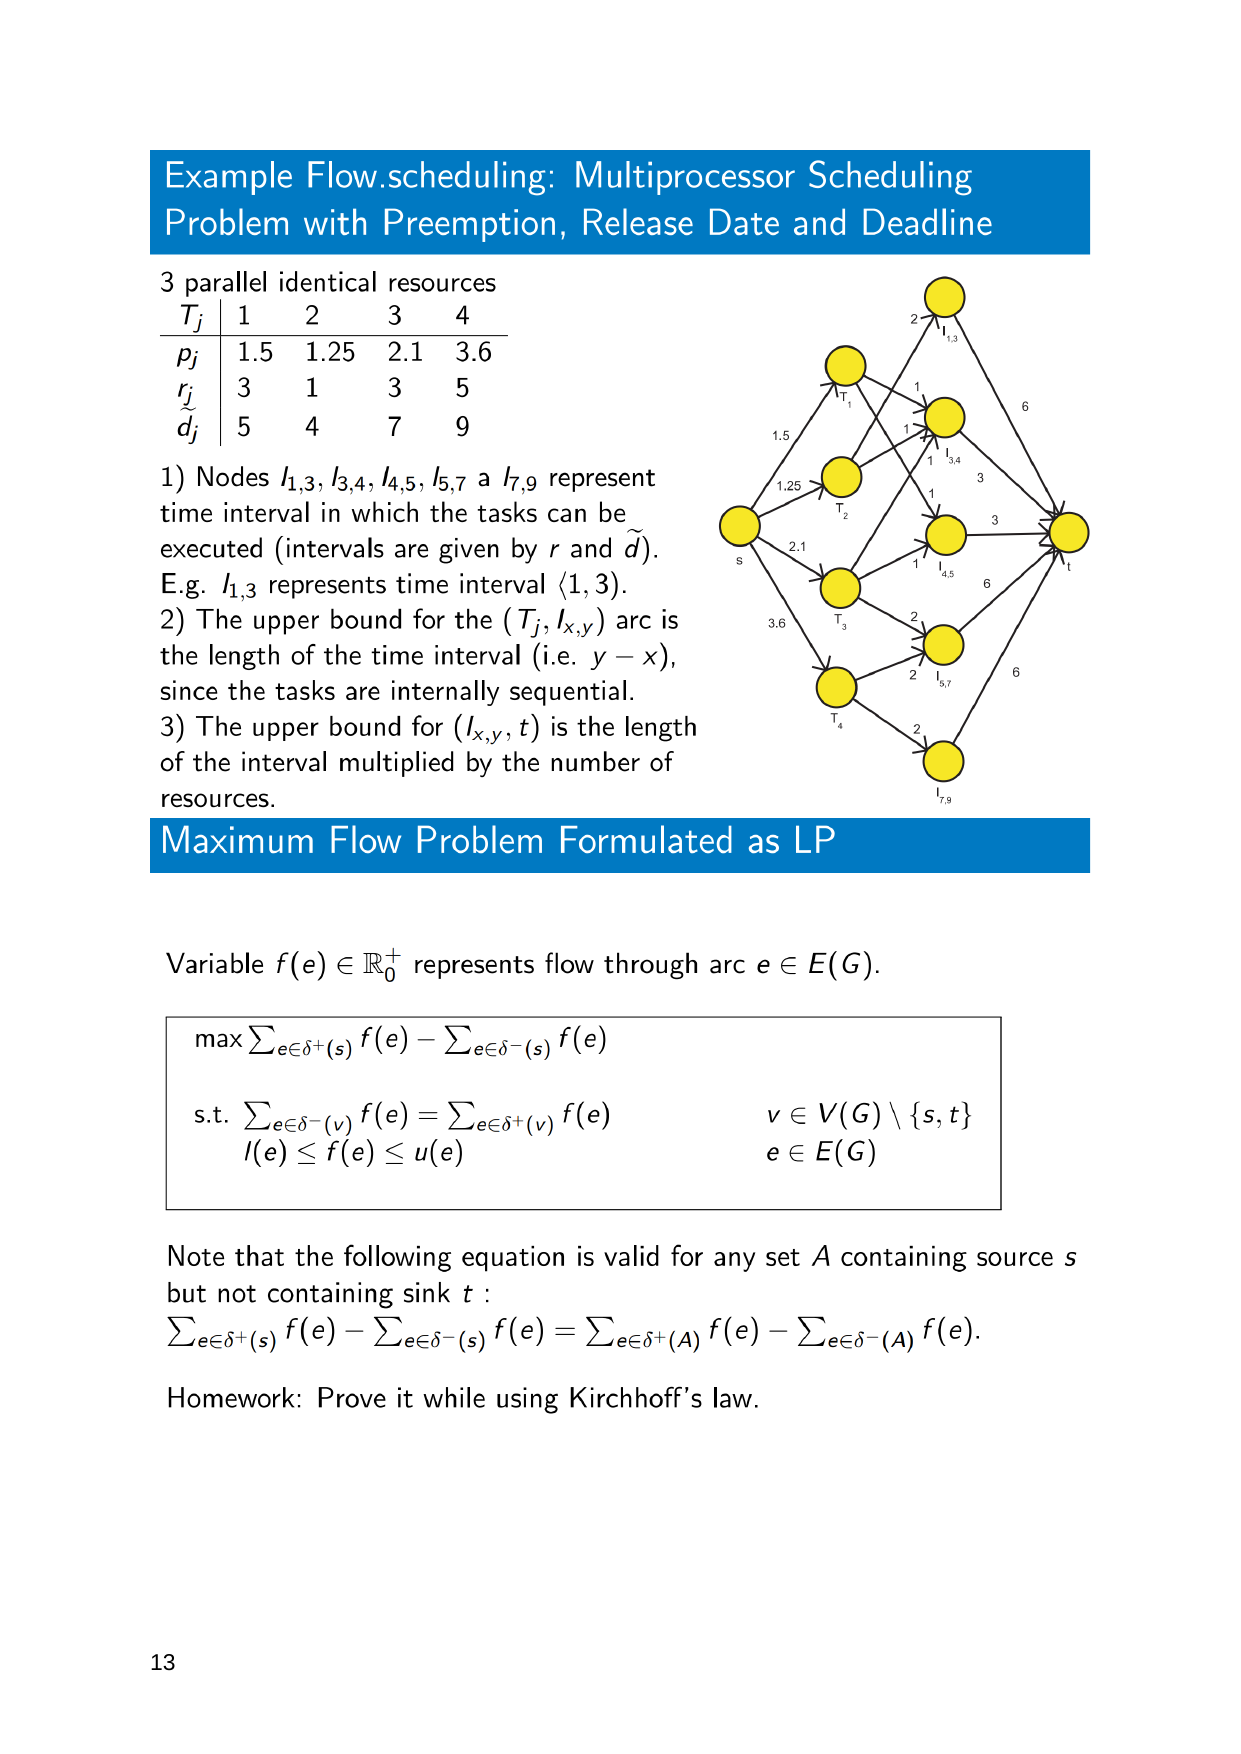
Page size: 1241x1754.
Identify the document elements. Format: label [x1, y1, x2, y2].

picture [150, 818, 1091, 1429]
picture [150, 150, 1091, 815]
